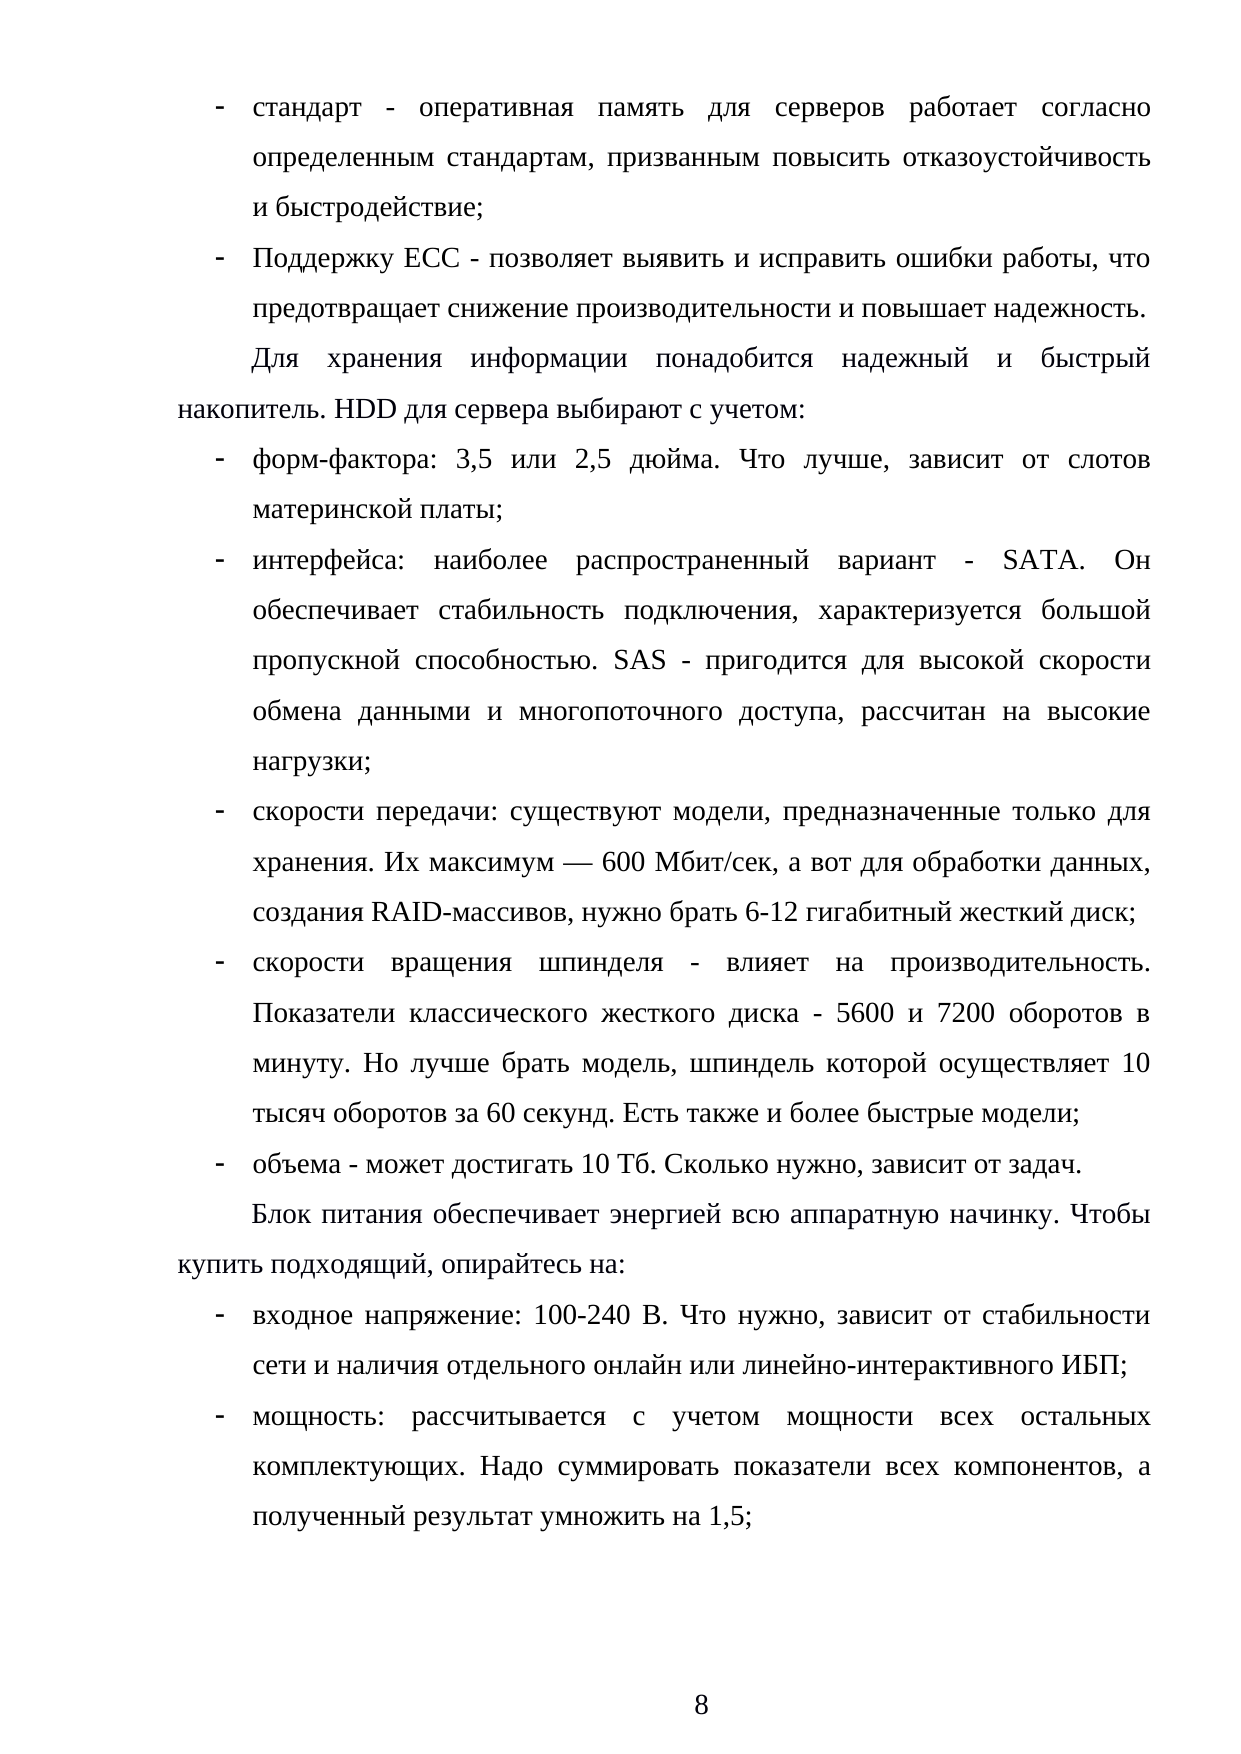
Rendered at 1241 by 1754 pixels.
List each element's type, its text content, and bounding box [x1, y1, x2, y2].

list скорости вращения шпинделя - влияет на производительность. Показатели классического жесткого диска - 5600 и 7200 оборотов в минуту. Но лучше брать модель, шпиндель которой осуществляет 10 тысяч оборотов за 60 секунд. Есть также и более быстрые модели; [215, 944, 1152, 1129]
text Для хранения информации понадобится надежный и быстрый накопитель. HDD для сервера выбирают с учетом: [177, 340, 1152, 424]
list входное напряжение: 100-240 В. Что нужно, зависит от стабильности сети и наличия отдельного онлайн или линейно-интерактивного ИБП; [215, 1297, 1152, 1381]
list интерфейса: наиболее распространенный вариант - SATA. Он обеспечивает стабильность подключения, характеризуется большой пропускной способностью. SAS - пригодится для высокой скорости обмена данными и многопоточного доступа, рассчитан на высокие нагрузки; [215, 542, 1152, 777]
list форм-фактора: 3,5 или 2,5 дюйма. Что лучше, зависит от слотов материнской платы; [215, 441, 1152, 525]
list Поддержку ЕСС - позволяет выявить и исправить ошибки работы, что предотвращает снижение производительности и повышает надежность. [215, 240, 1152, 324]
list мощность: рассчитывается с учетом мощности всех остальных комплектующих. Надо суммировать показатели всех компонентов, а полученный результат умножить на 1,5; [215, 1398, 1152, 1532]
list стандарт - оперативная память для серверов работает согласно определенным стандартам, призванным повысить отказоустойчивость и быстродействие; [215, 89, 1152, 223]
list объема - может достигать 10 Тб. Сколько нужно, зависит от задач. [215, 1146, 1152, 1179]
text Блок питания обеспечивает энергией всю аппаратную начинку. Чтобы купить подходящий, опирайтесь на: [177, 1196, 1152, 1280]
list скорости передачи: существуют модели, предназначенные только для хранения. Их максимум — 600 Мбит/сек, а вот для обработки данных, создания RAID-массивов, нужно брать 6-12 гигабитный жесткий диск; [215, 793, 1152, 928]
